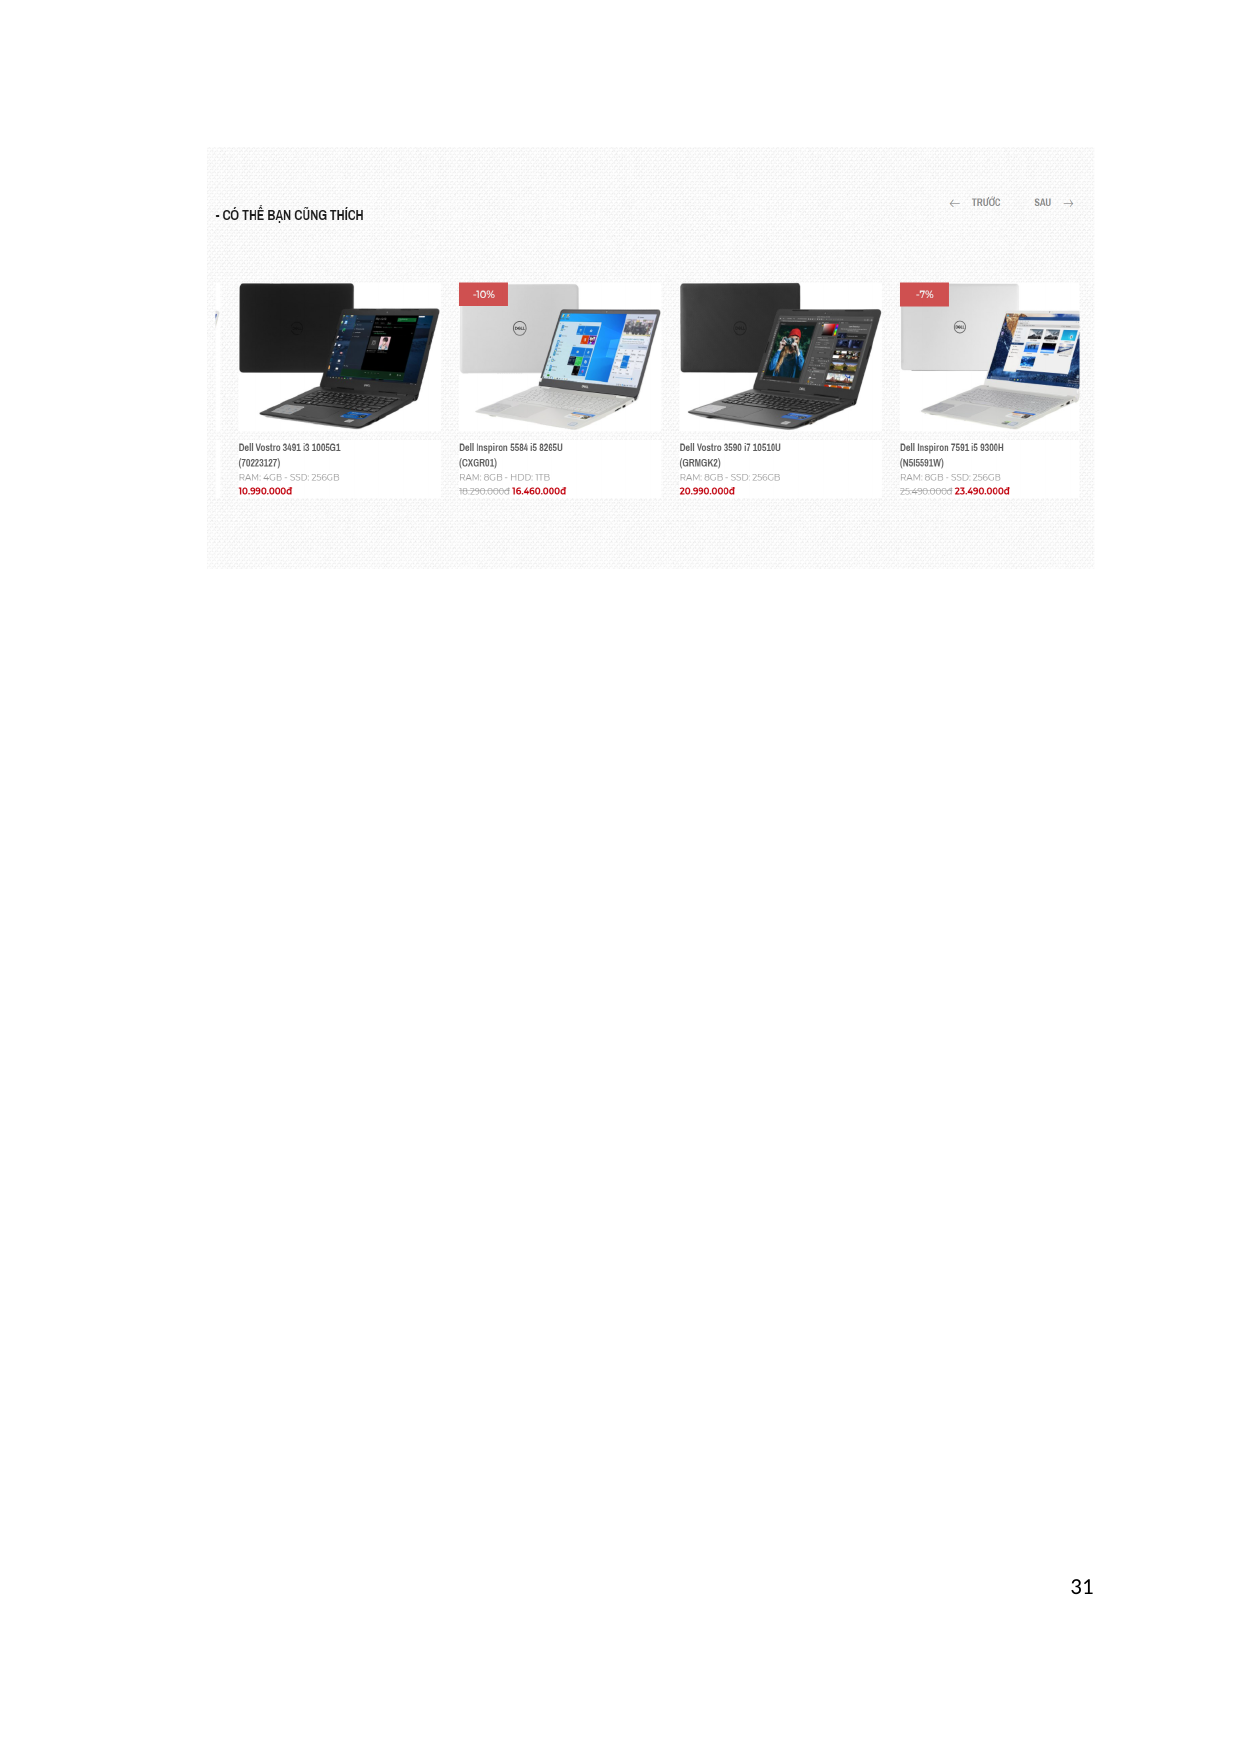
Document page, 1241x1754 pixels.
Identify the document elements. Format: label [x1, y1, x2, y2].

picture [207, 147, 1095, 569]
